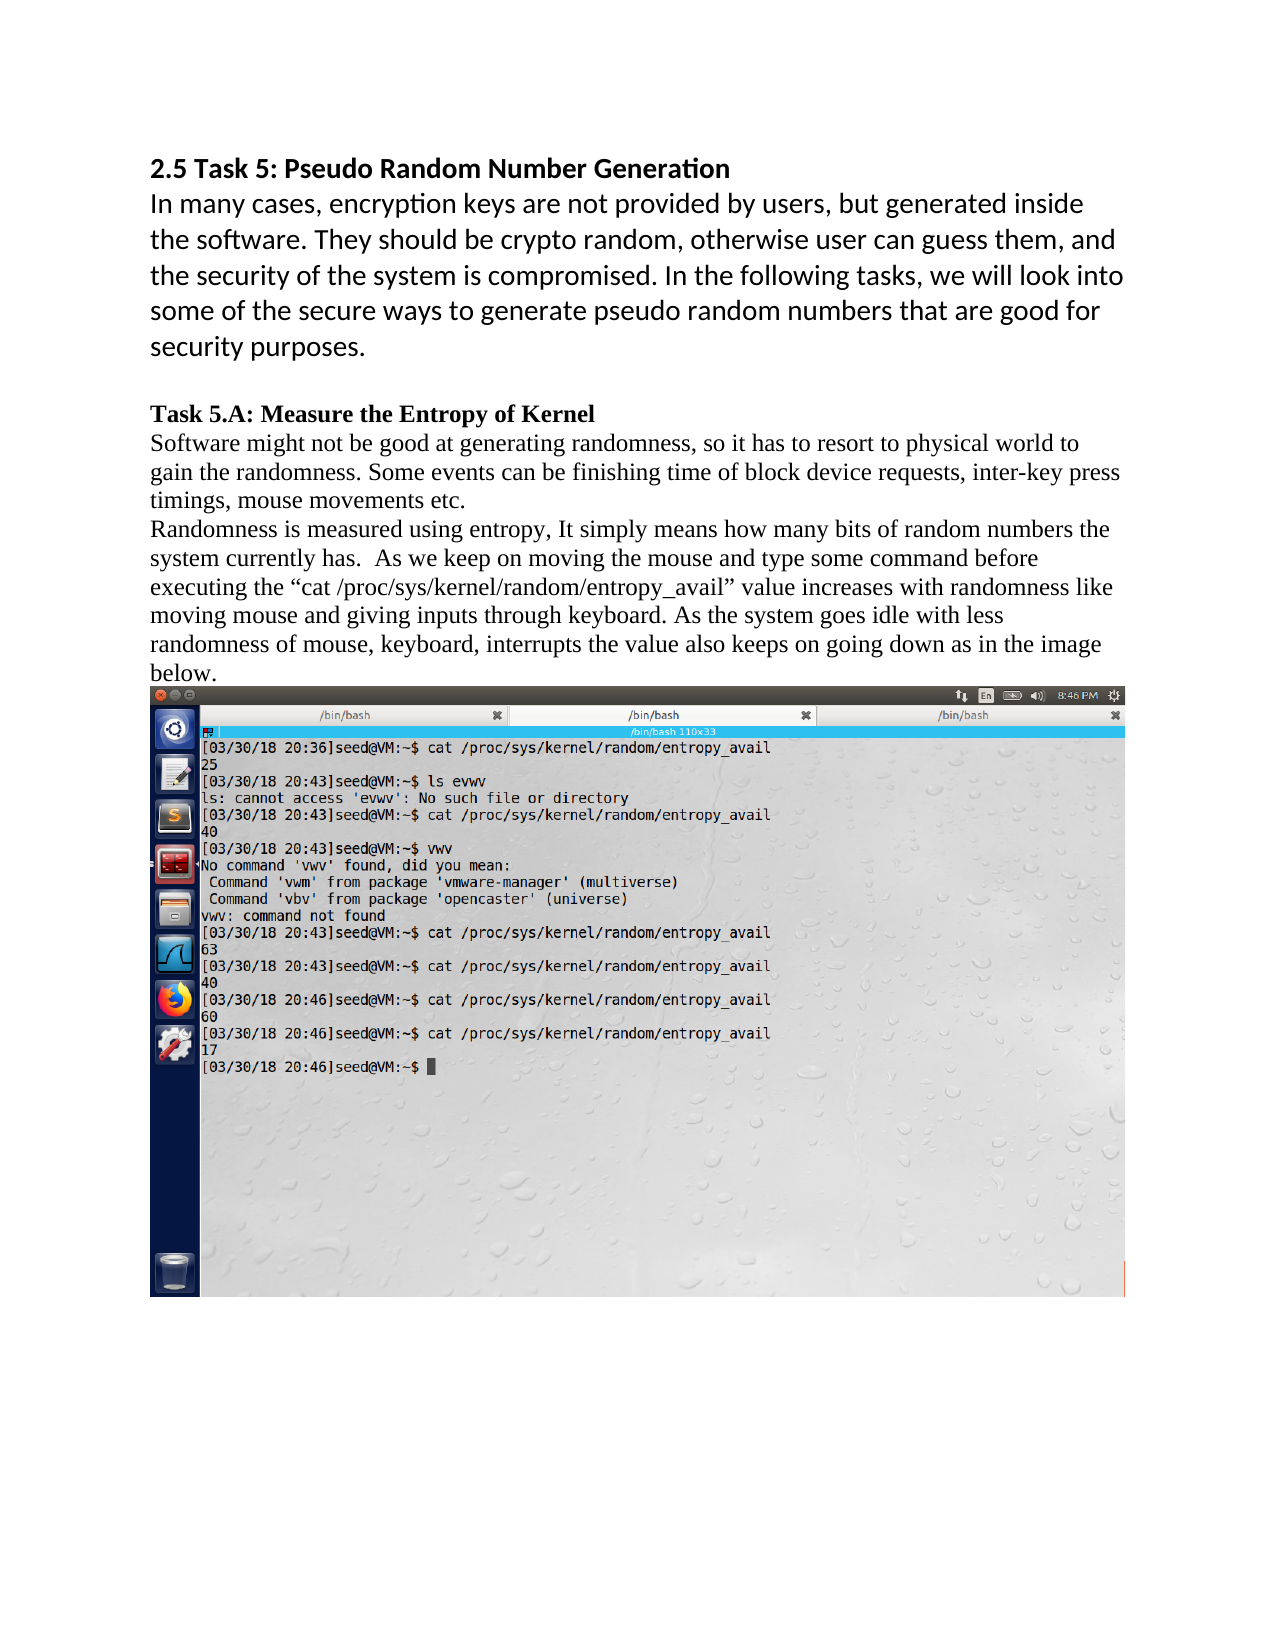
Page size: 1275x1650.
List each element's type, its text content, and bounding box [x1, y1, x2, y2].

text 2.5 Task 5: Pseudo Random Number Generation [150, 150, 1125, 186]
picture [150, 686, 1125, 1297]
text Task 5.A: Measure the Entropy of Kernel Software might not be good at generating randomness, so it has to resort to physical world to gain the randomness. Some events can be finishing time of block device requests, inter-key press timings, mouse movements etc. Randomness is measured using entropy, It simply means how many bits of random numbers the system currently has. As we keep on moving the mouse and type some command before executing the “cat /proc/sys/kernel/random/entropy_avail” value increases with randomness like moving mouse and giving inputs through keyboard. As the system goes idle with less randomness of mouse, keyboard, interrupts the value also keeps on going down as in the image below. [150, 399, 1125, 686]
text In many cases, encryption keys are not provided by users, but generated inside the software. They should be crypto random, otherwise user can guess them, and the security of the system is compromised. In the following tasks, we will look into some of the secure ways to generate pseudo random numbers that are good for security purposes. [150, 186, 1125, 364]
